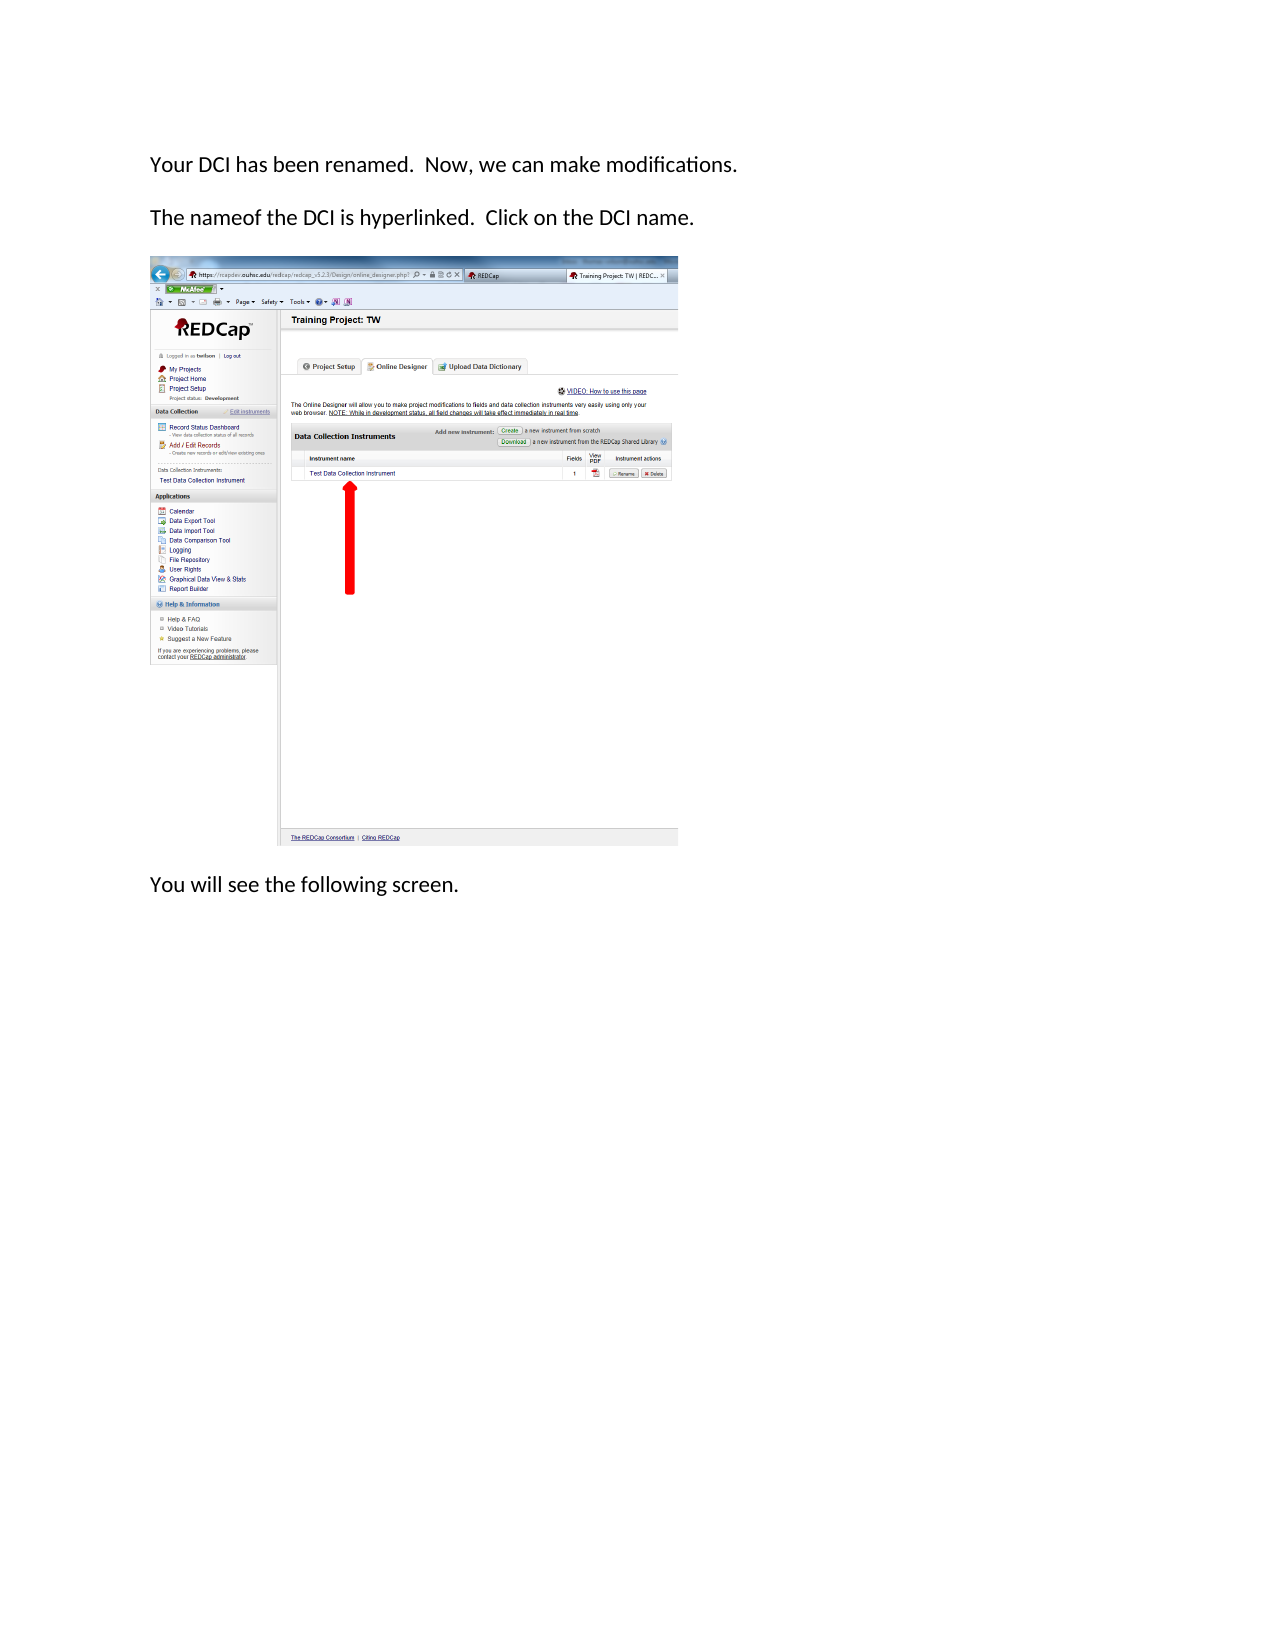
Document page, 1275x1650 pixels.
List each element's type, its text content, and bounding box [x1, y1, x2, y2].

picture [150, 256, 679, 846]
text The nameof the DCI is hyperlinked. Click on the DCI name. [150, 203, 1125, 231]
text Your DCI has been renamed. Now, we can make modifications. [150, 150, 1125, 178]
text You will see the following screen. [150, 870, 1125, 898]
